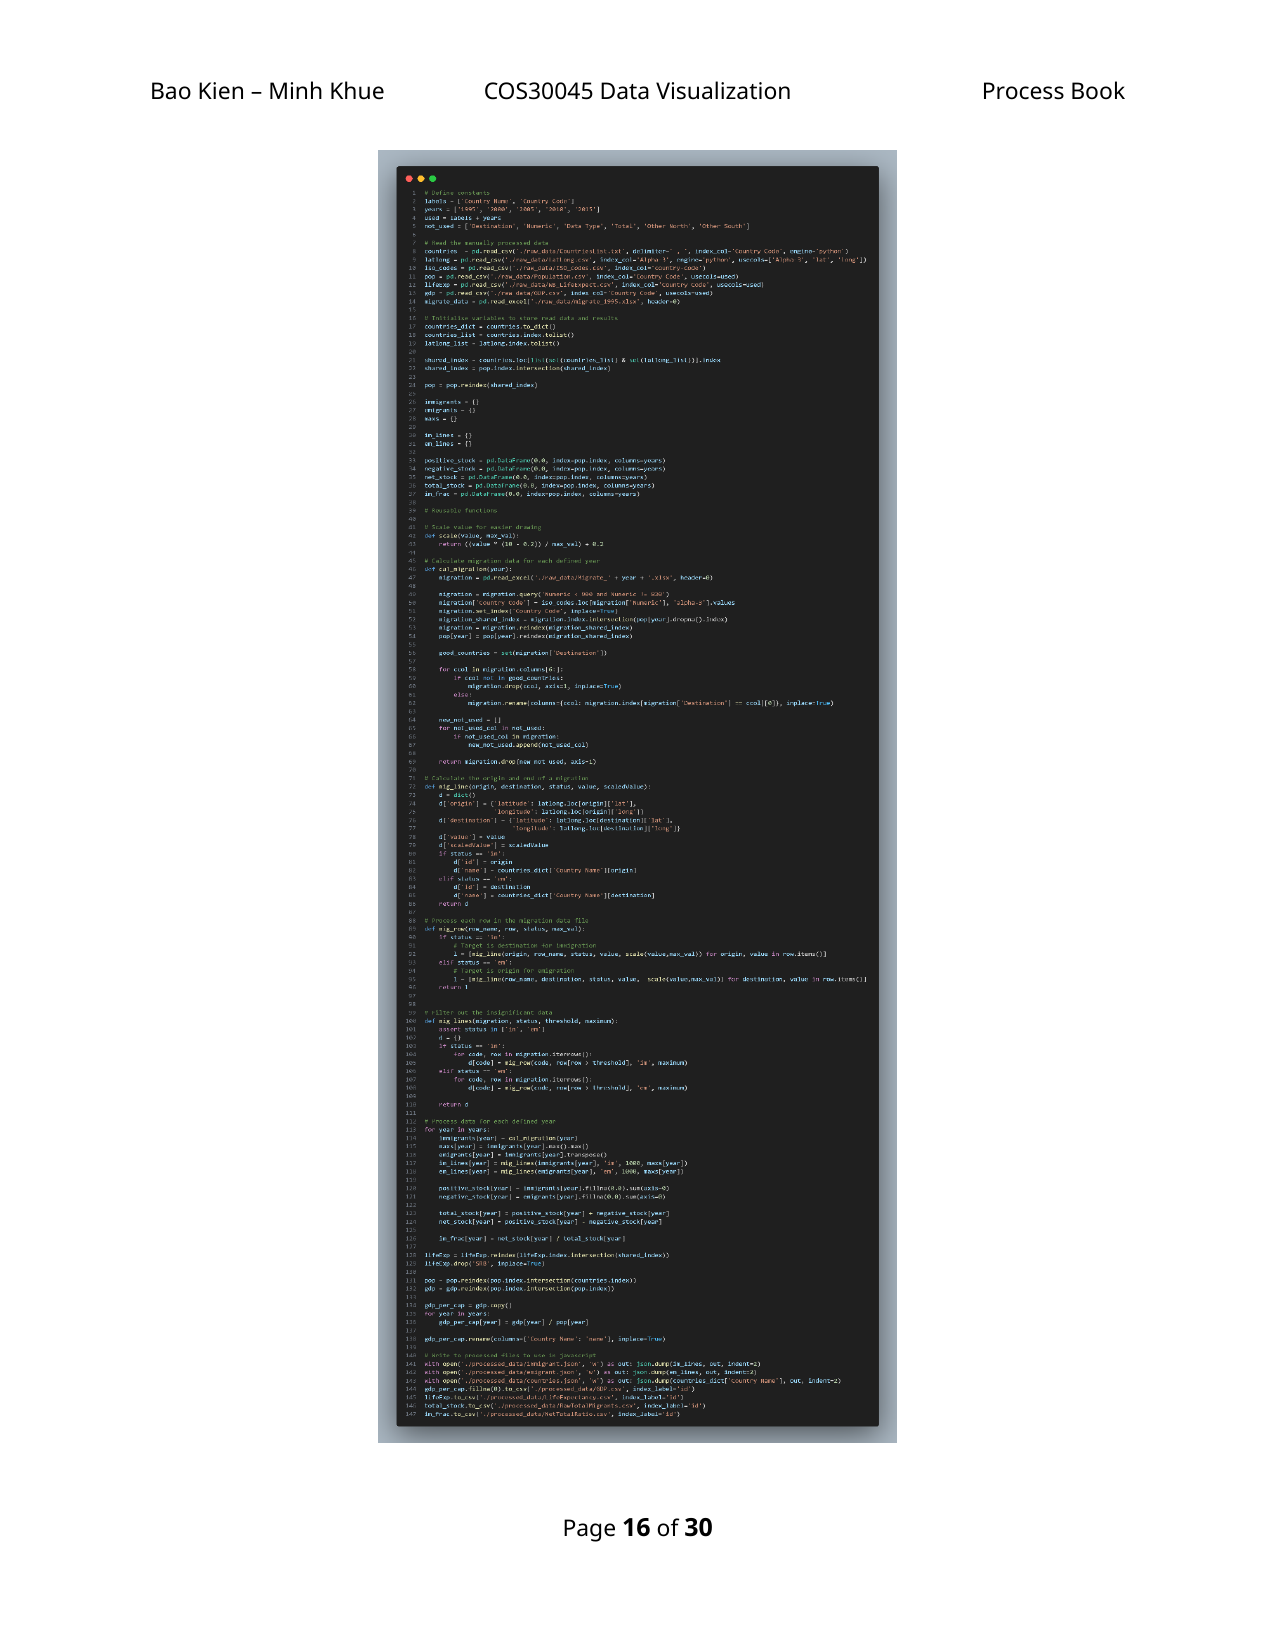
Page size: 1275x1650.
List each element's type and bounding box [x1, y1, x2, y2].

picture [378, 150, 897, 1443]
